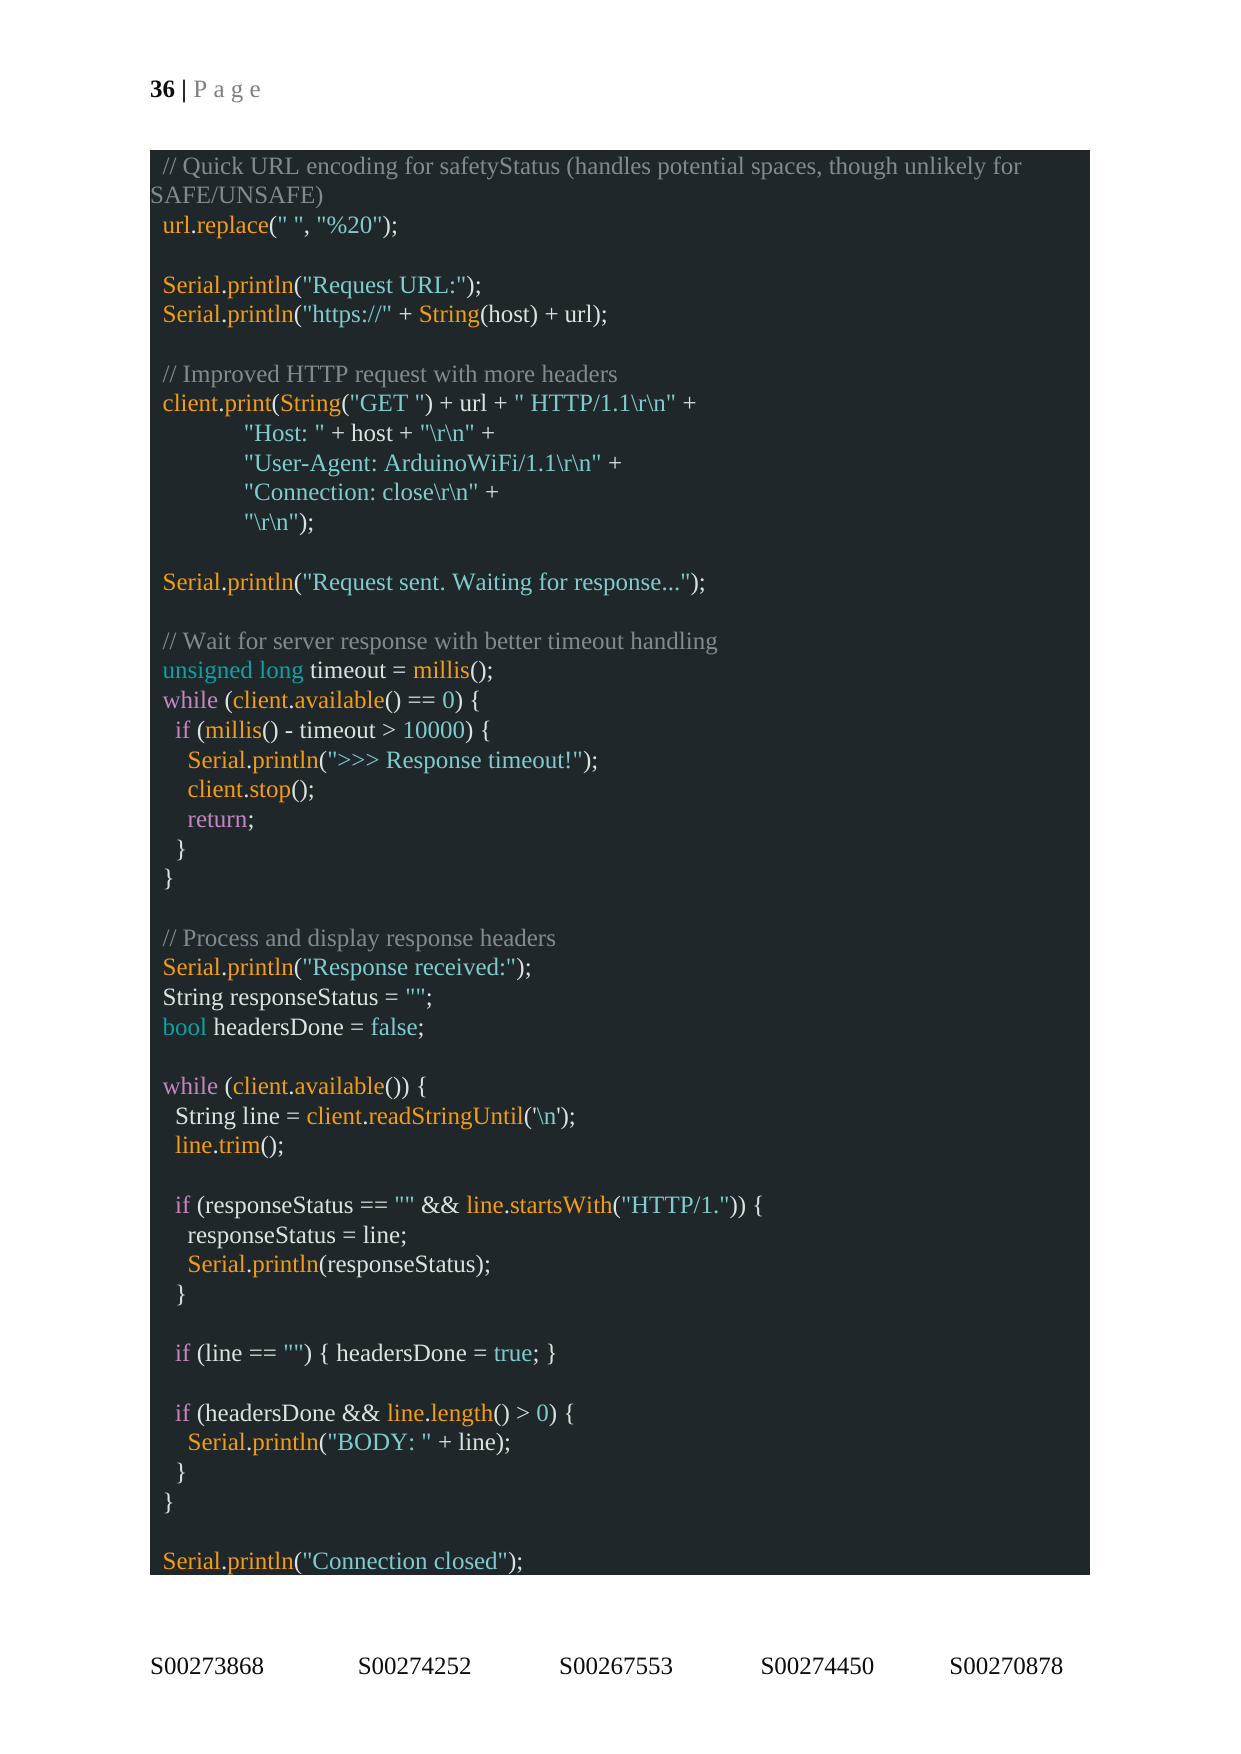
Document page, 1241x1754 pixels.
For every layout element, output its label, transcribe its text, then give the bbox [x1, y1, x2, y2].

text if (headersDone && line.length() > 0) { [150, 1397, 1090, 1427]
text "\r\n"); [150, 506, 1090, 536]
text // Wait for server response with better timeout handling [150, 625, 1090, 655]
text return; [150, 803, 1090, 833]
text Serial.println("Response received:"); [150, 952, 1090, 981]
text // Quick URL encoding for safetyStatus (handles potential spaces, though unlikely for SAFE/UNSAFE) [150, 150, 1090, 209]
text "Host: " + host + "\r\n" + [150, 417, 1090, 447]
text Serial.println(">>> Response timeout!"); [150, 744, 1090, 773]
text String responseStatus = ""; [150, 981, 1090, 1011]
text Serial.println("Request URL:"); [150, 269, 1090, 298]
text "User-Agent: ArduinoWiFi/1.1\r\n" + [150, 447, 1090, 477]
text Serial.println(responseStatus); [150, 1248, 1090, 1278]
text } [150, 1456, 1090, 1486]
text "Connection: close\r\n" + [150, 477, 1090, 506]
text } [150, 833, 1090, 862]
text if (line == "") { headersDone = true; } [150, 1337, 1090, 1367]
text url.replace(" ", "%20"); [150, 209, 1090, 239]
text Serial.println("https://" + String(host) + url); [150, 298, 1090, 328]
text Serial.println("Connection closed"); [150, 1545, 1090, 1575]
text // Process and display response headers [150, 922, 1090, 952]
text if (millis() - timeout > 10000) { [150, 714, 1090, 744]
text unsigned long timeout = millis(); [150, 655, 1090, 684]
text line.trim(); [150, 1130, 1090, 1159]
text String line = client.readStringUntil('\n'); [150, 1100, 1090, 1130]
text while (client.available() == 0) { [150, 684, 1090, 714]
text responseStatus = line; [150, 1219, 1090, 1248]
text bool headersDone = false; [150, 1011, 1090, 1041]
text client.print(String("GET ") + url + " HTTP/1.1\r\n" + [150, 387, 1090, 417]
text while (client.available()) { [150, 1070, 1090, 1100]
text Serial.println("BODY: " + line); [150, 1427, 1090, 1456]
text // Improved HTTP request with more headers [150, 358, 1090, 387]
text } [150, 1278, 1090, 1308]
text if (responseStatus == "" && line.startsWith("HTTP/1.")) { [150, 1189, 1090, 1219]
text } [150, 1486, 1090, 1516]
text client.stop(); [150, 773, 1090, 803]
text } [150, 862, 1090, 892]
text Serial.println("Request sent. Waiting for response..."); [150, 566, 1090, 595]
